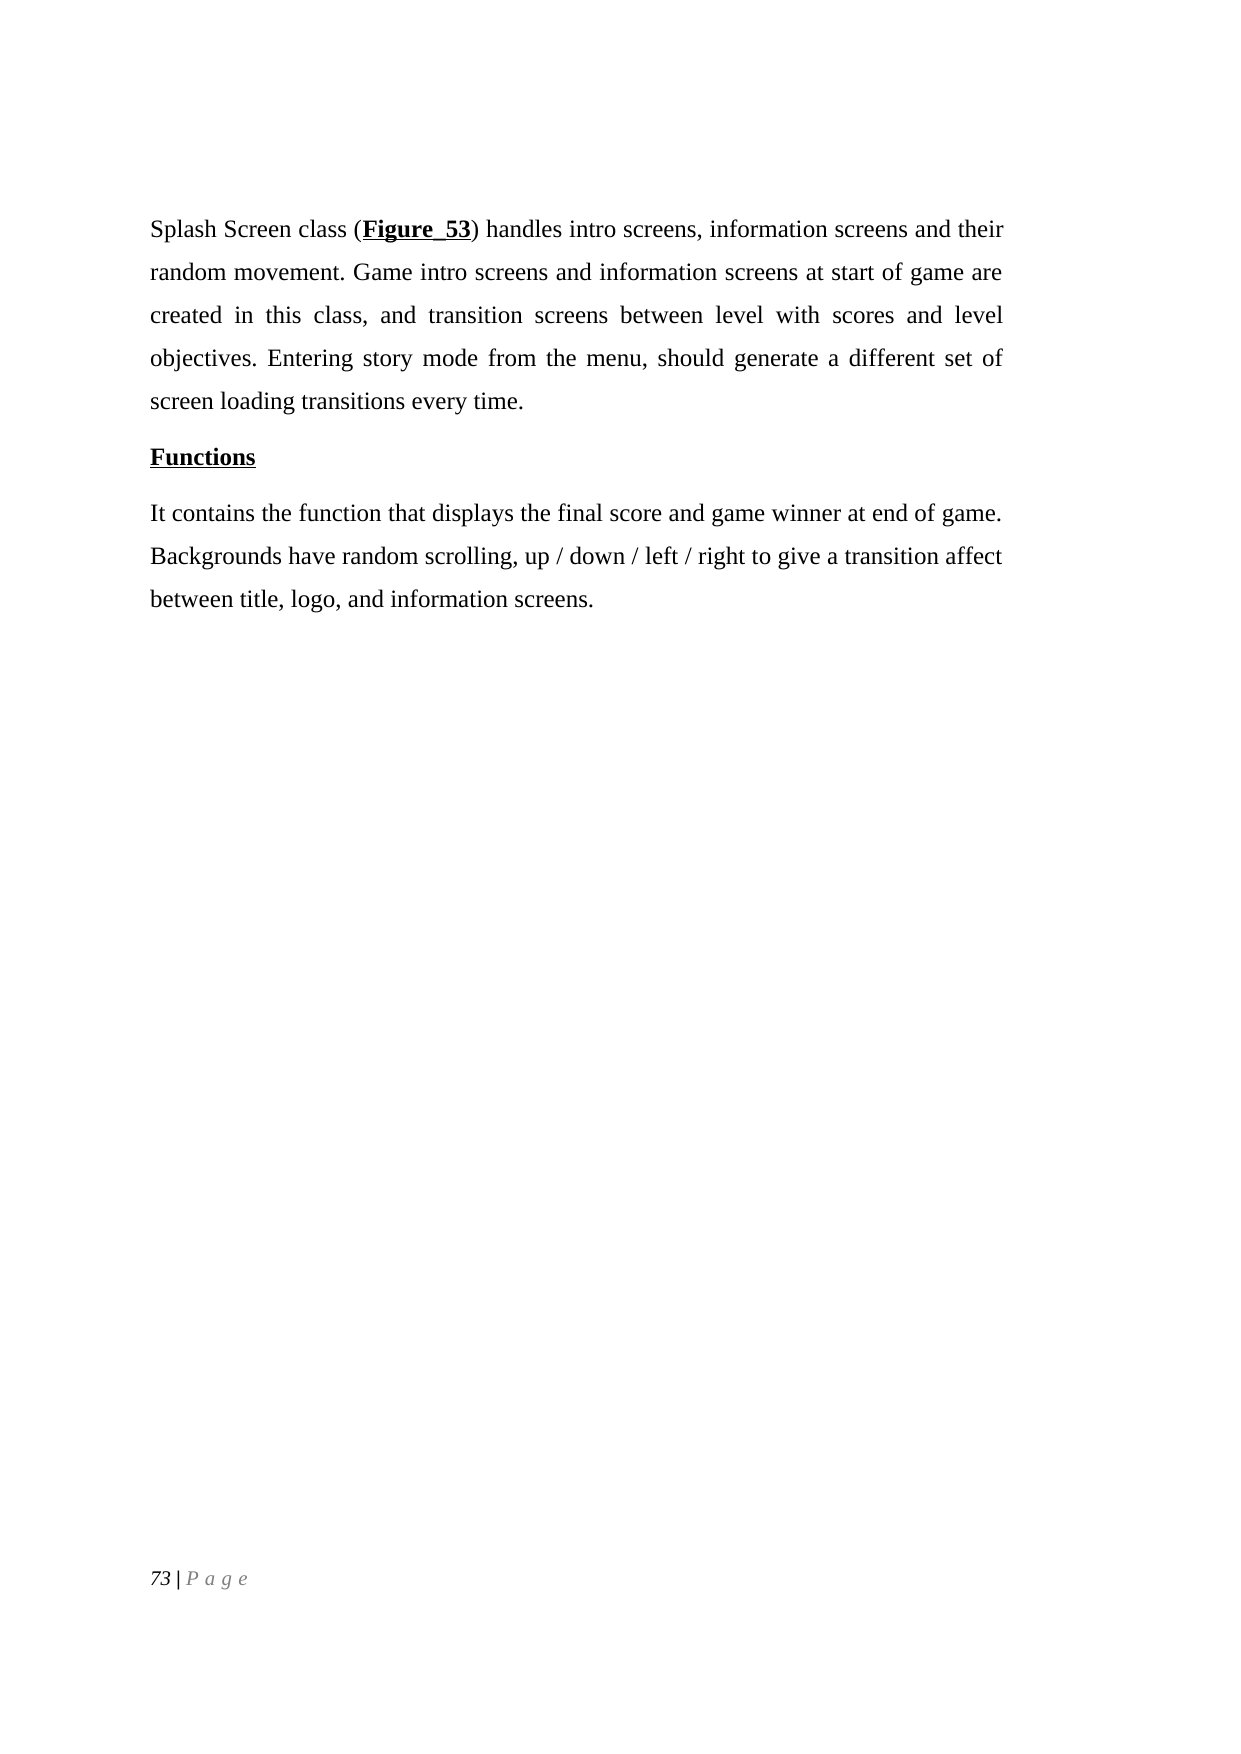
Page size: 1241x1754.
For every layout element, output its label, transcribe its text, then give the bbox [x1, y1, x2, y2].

text Functions [150, 442, 1004, 471]
text Splash Screen class (Figure_53) handles intro screens, information screens and their random movement. Game intro screens and information screens at start of game are created in this class, and transition screens between level with scores and level objectives. Entering story mode from the menu, should generate a different set of screen loading transitions every time. [150, 214, 1004, 415]
text It contains the function that displays the final score and game winner at end of game. Backgrounds have random scrolling, up / down / left / right to give a transition affect between title, logo, and information screens. [150, 498, 1004, 613]
